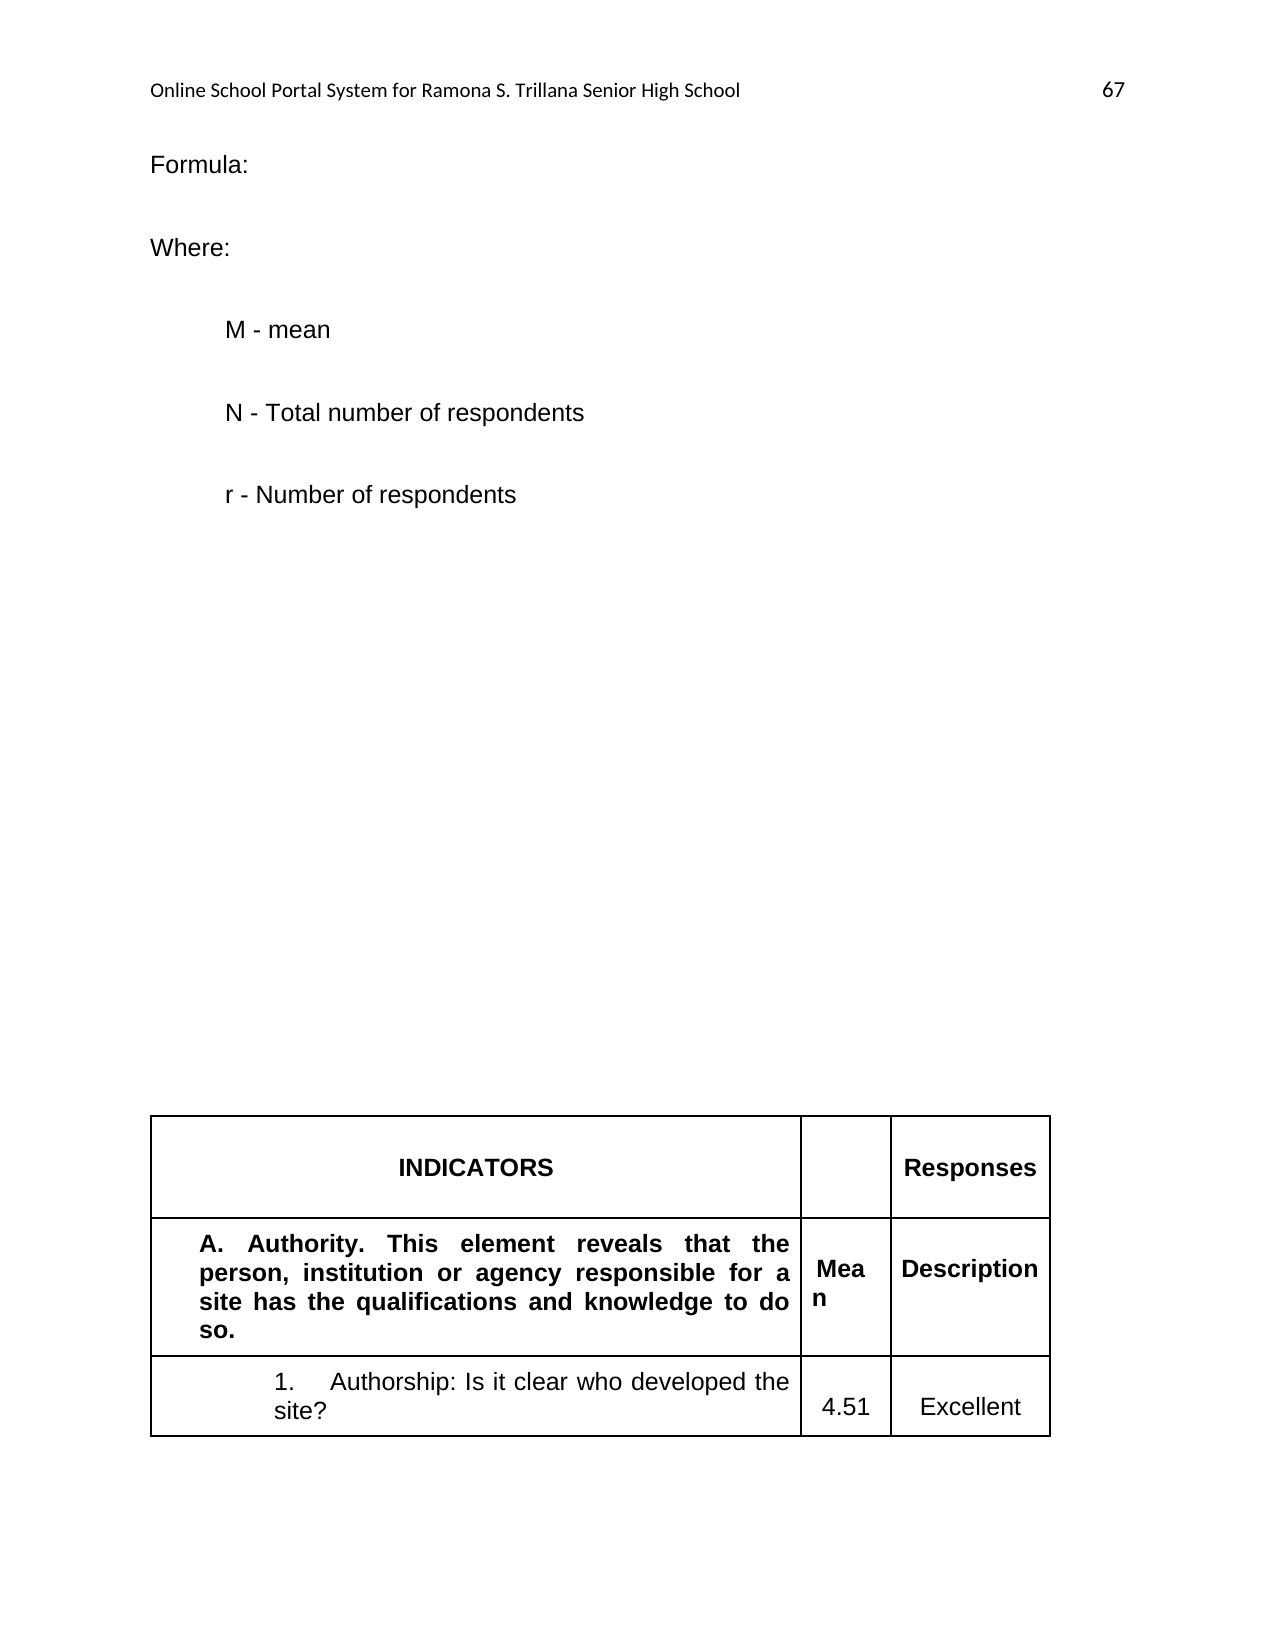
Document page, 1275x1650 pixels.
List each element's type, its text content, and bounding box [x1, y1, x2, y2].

table_cell A. Authority. This element reveals that the person, institution or agency responsible for a site has the qualifications and knowledge to do so. [152, 1219, 800, 1354]
text N - Total number of respondents [150, 397, 1125, 426]
table_header [802, 1117, 890, 1217]
table_cell Mean [802, 1219, 890, 1354]
table_header Responses [892, 1117, 1049, 1217]
text M - mean [150, 315, 1125, 344]
text r - Number of respondents [150, 480, 1125, 509]
table_cell 4.51 [802, 1357, 890, 1435]
table_cell Description [892, 1219, 1049, 1354]
text Formula: [150, 150, 1125, 179]
text Where: [150, 232, 1125, 261]
table_header INDICATORS [152, 1117, 800, 1217]
table_cell 1. Authorship: Is it clear who developed the site? [152, 1357, 800, 1435]
table_cell Excellent [892, 1357, 1049, 1435]
